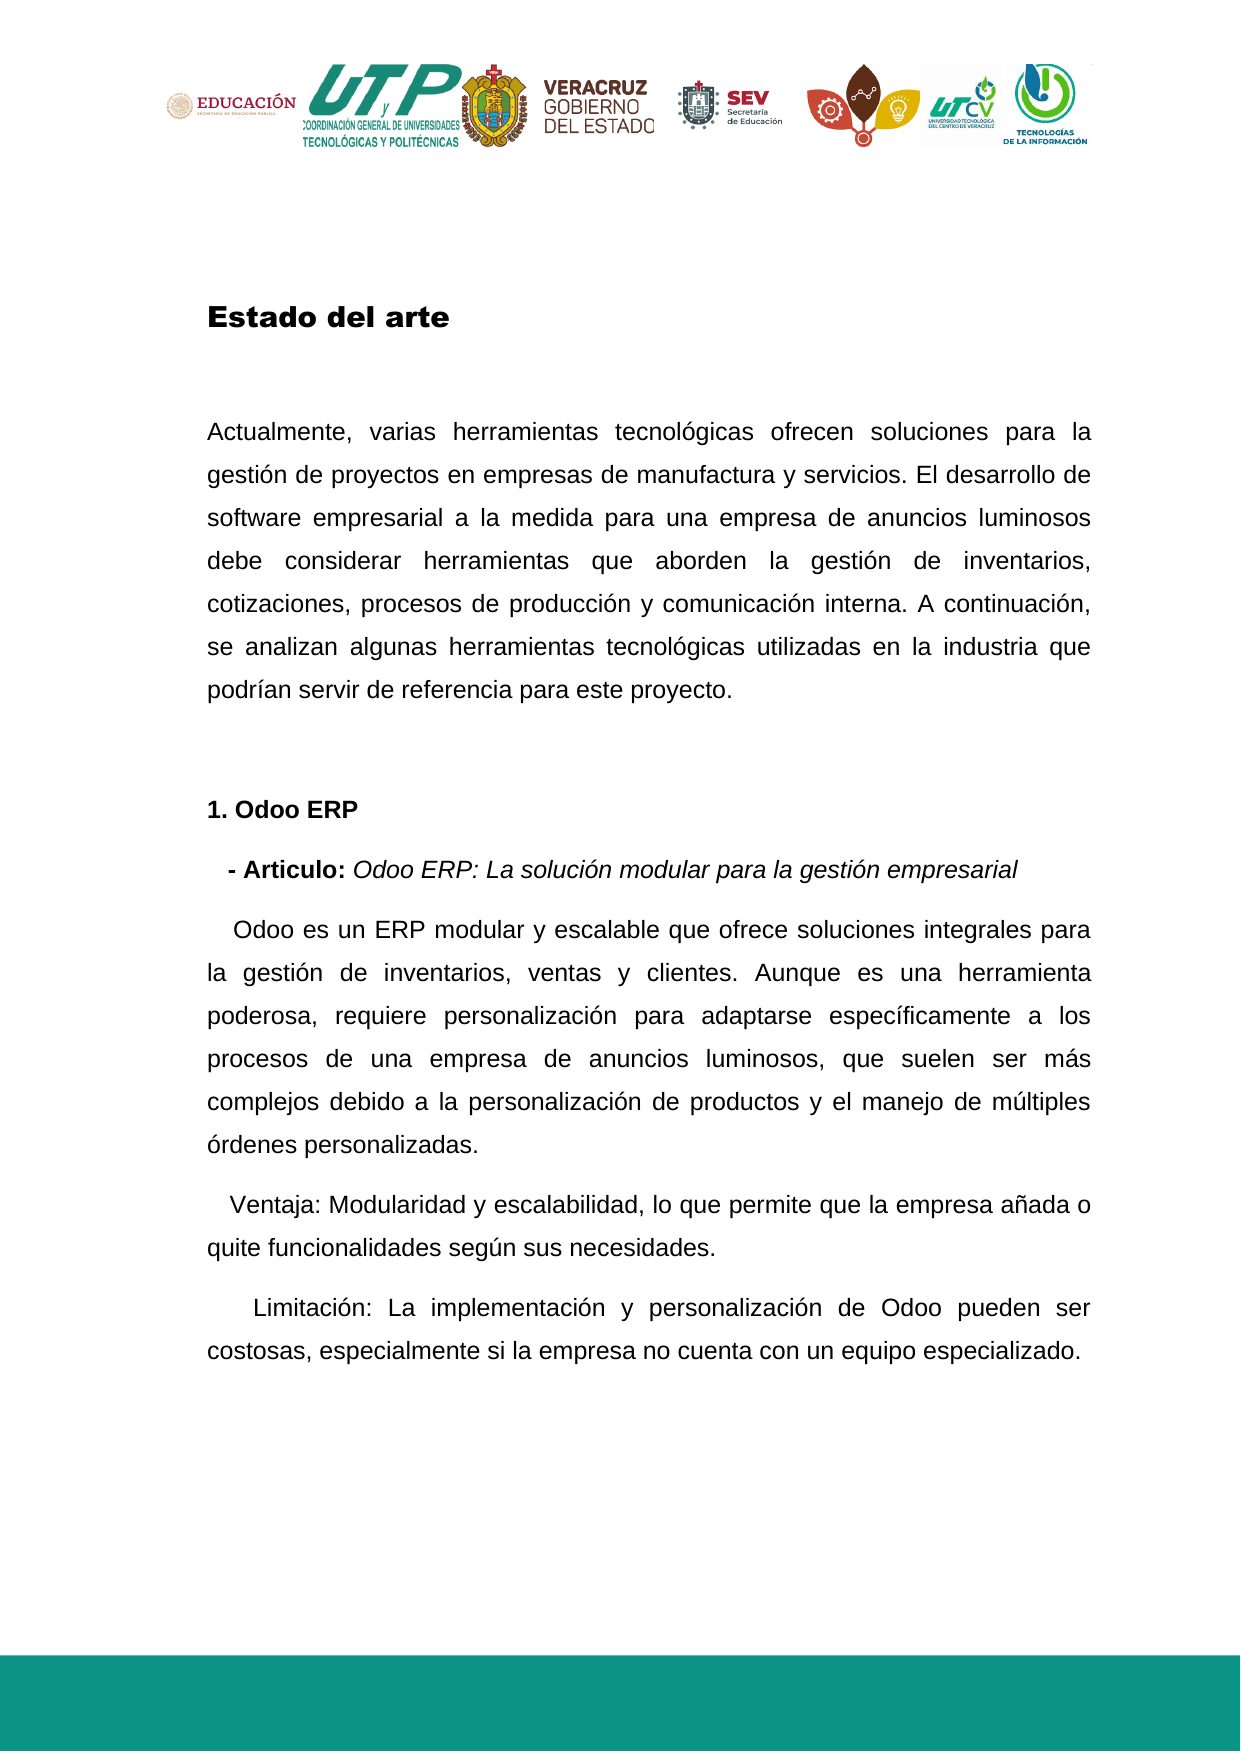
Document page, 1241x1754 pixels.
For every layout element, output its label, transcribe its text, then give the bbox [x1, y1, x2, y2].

text Odoo es un ERP modular y escalable que ofrece soluciones integrales para la gestión de inventarios, ventas y clientes. Aunque es una herramienta poderosa, requiere personalización para adaptarse específicamente a los procesos de una empresa de anuncios luminosos, que suelen ser más complejos debido a la personalización de productos y el manejo de múltiples órdenes personalizadas. [207, 914, 1092, 1159]
picture [159, 64, 1093, 148]
text Actualmente, varias herramientas tecnológicas ofrecen soluciones para la gestión de proyectos en empresas de manufactura y servicios. El desarrollo de software empresarial a la medida para una empresa de anuncios luminosos debe considerar herramientas que aborden la gestión de inventarios, cotizaciones, procesos de producción y comunicación interna. A continuación, se analizan algunas herramientas tecnológicas utilizadas en la industria que podrían servir de referencia para este proyecto. [207, 417, 1092, 704]
text Limitación: La implementación y personalización de Odoo pueden ser costosas, especialmente si la empresa no cuenta con un equipo especializado. [207, 1293, 1092, 1365]
text - Articulo: Odoo ERP: La solución modular para la gestión empresarial [207, 855, 1092, 883]
text 1. Odoo ERP [207, 795, 1092, 824]
text Ventaja: Modularidad y escalabilidad, lo que permite que la empresa añada o quite funcionalidades según sus necesidades. [207, 1190, 1092, 1262]
subtitle Estado del arte [207, 295, 1092, 336]
